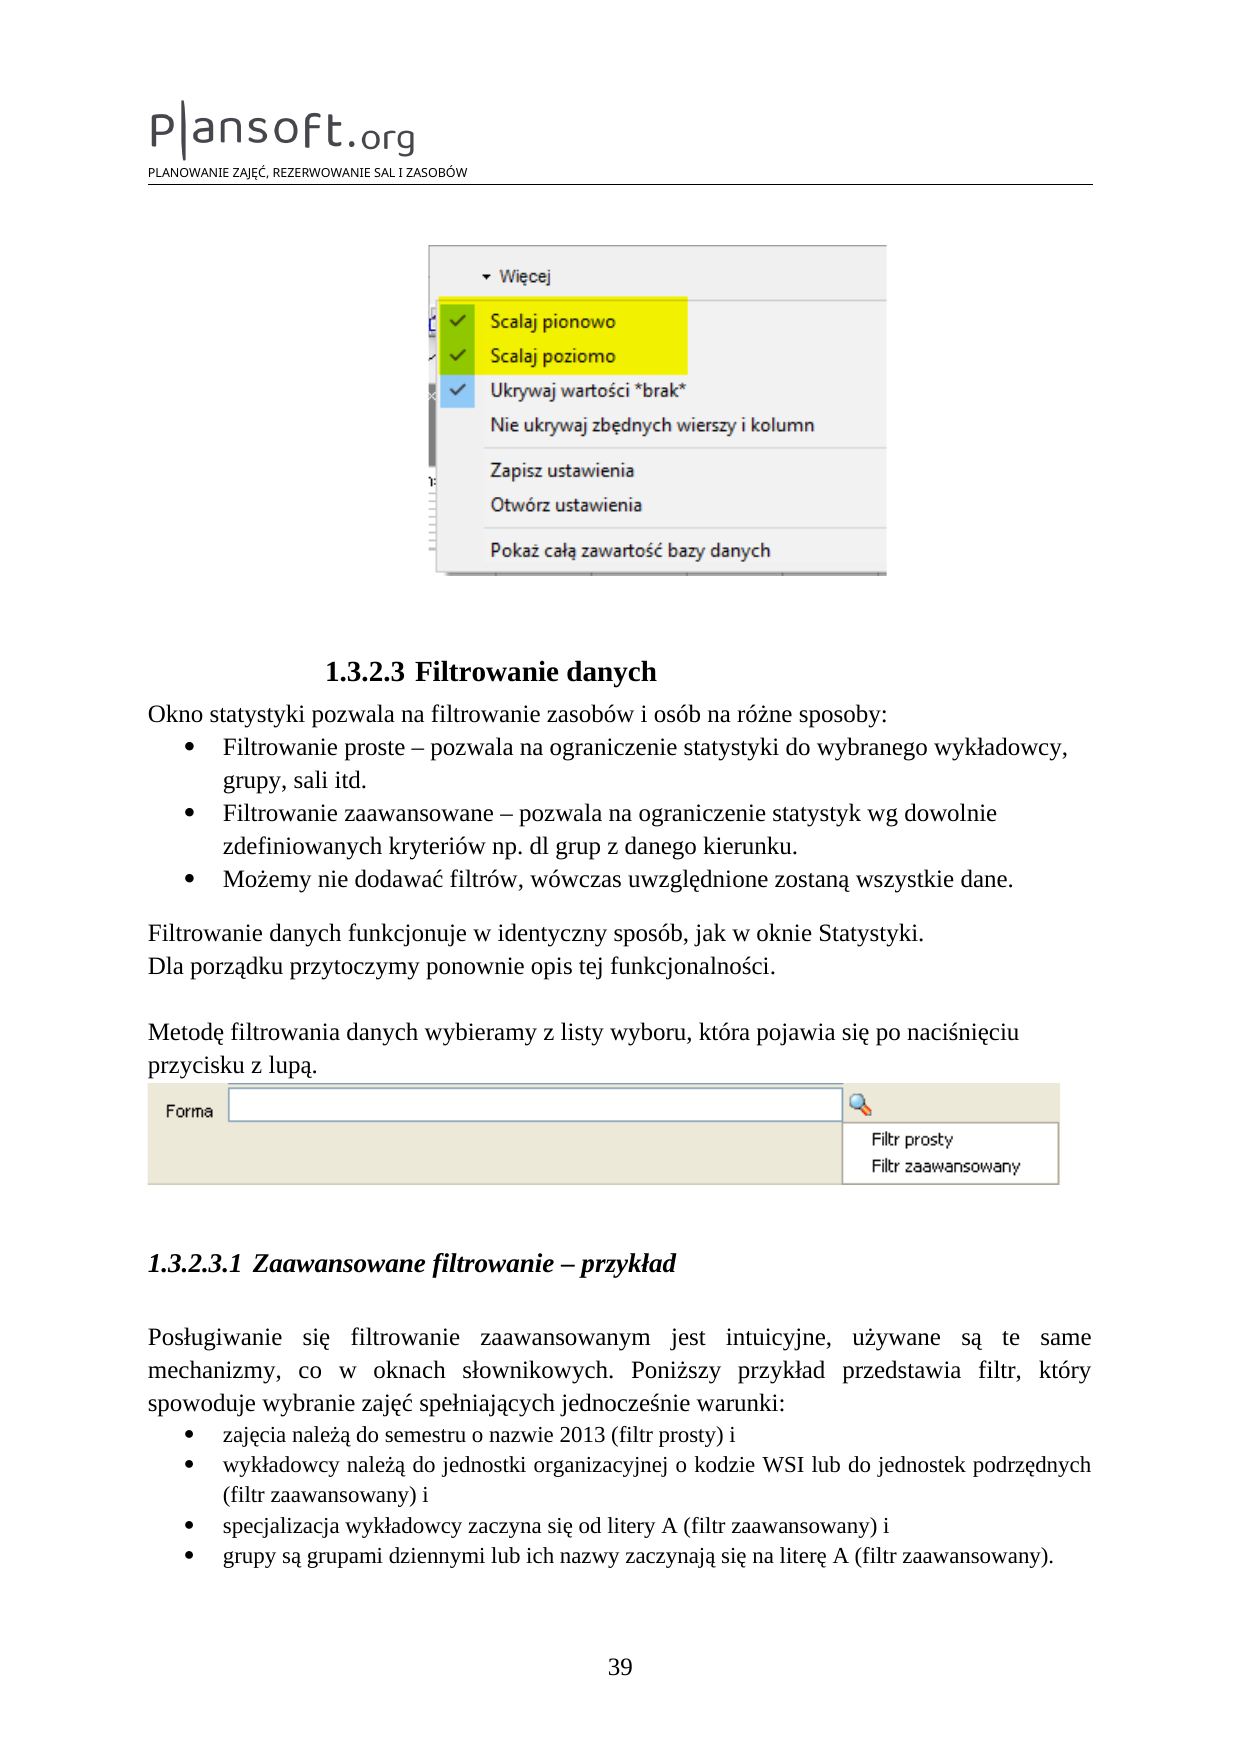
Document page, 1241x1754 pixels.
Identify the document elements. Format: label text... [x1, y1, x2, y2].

list zajęcia należą do semestru o nazwie 2013 (filtr prosty) i [185, 1421, 1093, 1447]
list Filtrowanie zaawansowane – pozwala na ograniczenie statystyk wg dowolnie zdefiniowanych kryteriów np. dl grup z danego kierunku. [185, 798, 1093, 860]
list grupy są grupami dziennymi lub ich nazwy zaczynają się na literę A (filtr zaawansowany). [185, 1542, 1093, 1568]
text Dla porządku przytoczymy ponownie opis tej funkcjonalności. [148, 951, 1093, 980]
list Filtrowanie proste – pozwala na ograniczenie statystyki do wybranego wykładowcy, grupy, sali itd. [185, 732, 1093, 794]
subtitle Filtrowanie danych [325, 654, 1093, 688]
picture [147, 73, 418, 165]
subtitle Zaawansowane filtrowanie – przykład [148, 1247, 1093, 1278]
text Posługiwanie się filtrowanie zaawansowanym jest intuicyjne, używane są te same mechanizmy, co w oknach słownikowych. Poniższy przykład przedstawia filtr, który spowoduje wybranie zajęć spełniających jednocześnie warunki: [148, 1322, 1093, 1417]
text Metodę filtrowania danych wybieramy z listy wyboru, która pojawia się po naciśnięciu przycisku z lupą. [148, 1017, 1093, 1079]
text Filtrowanie danych funkcjonuje w identyczny sposób, jak w oknie Statystyki. [148, 918, 1093, 947]
list Możemy nie dodawać filtrów, wówczas uwzględnione zostaną wszystkie dane. [185, 864, 1093, 893]
list wykładowcy należą do jednostki organizacyjnej o kodzie WSI lub do jednostek podrzędnych (filtr zaawansowany) i [185, 1451, 1093, 1508]
text Okno statystyki pozwala na filtrowanie zasobów i osób na różne sposoby: [148, 699, 1093, 728]
picture [428, 245, 887, 576]
picture [147, 1083, 1060, 1185]
list specjalizacja wykładowcy zaczyna się od litery A (filtr zaawansowany) i [185, 1512, 1093, 1538]
